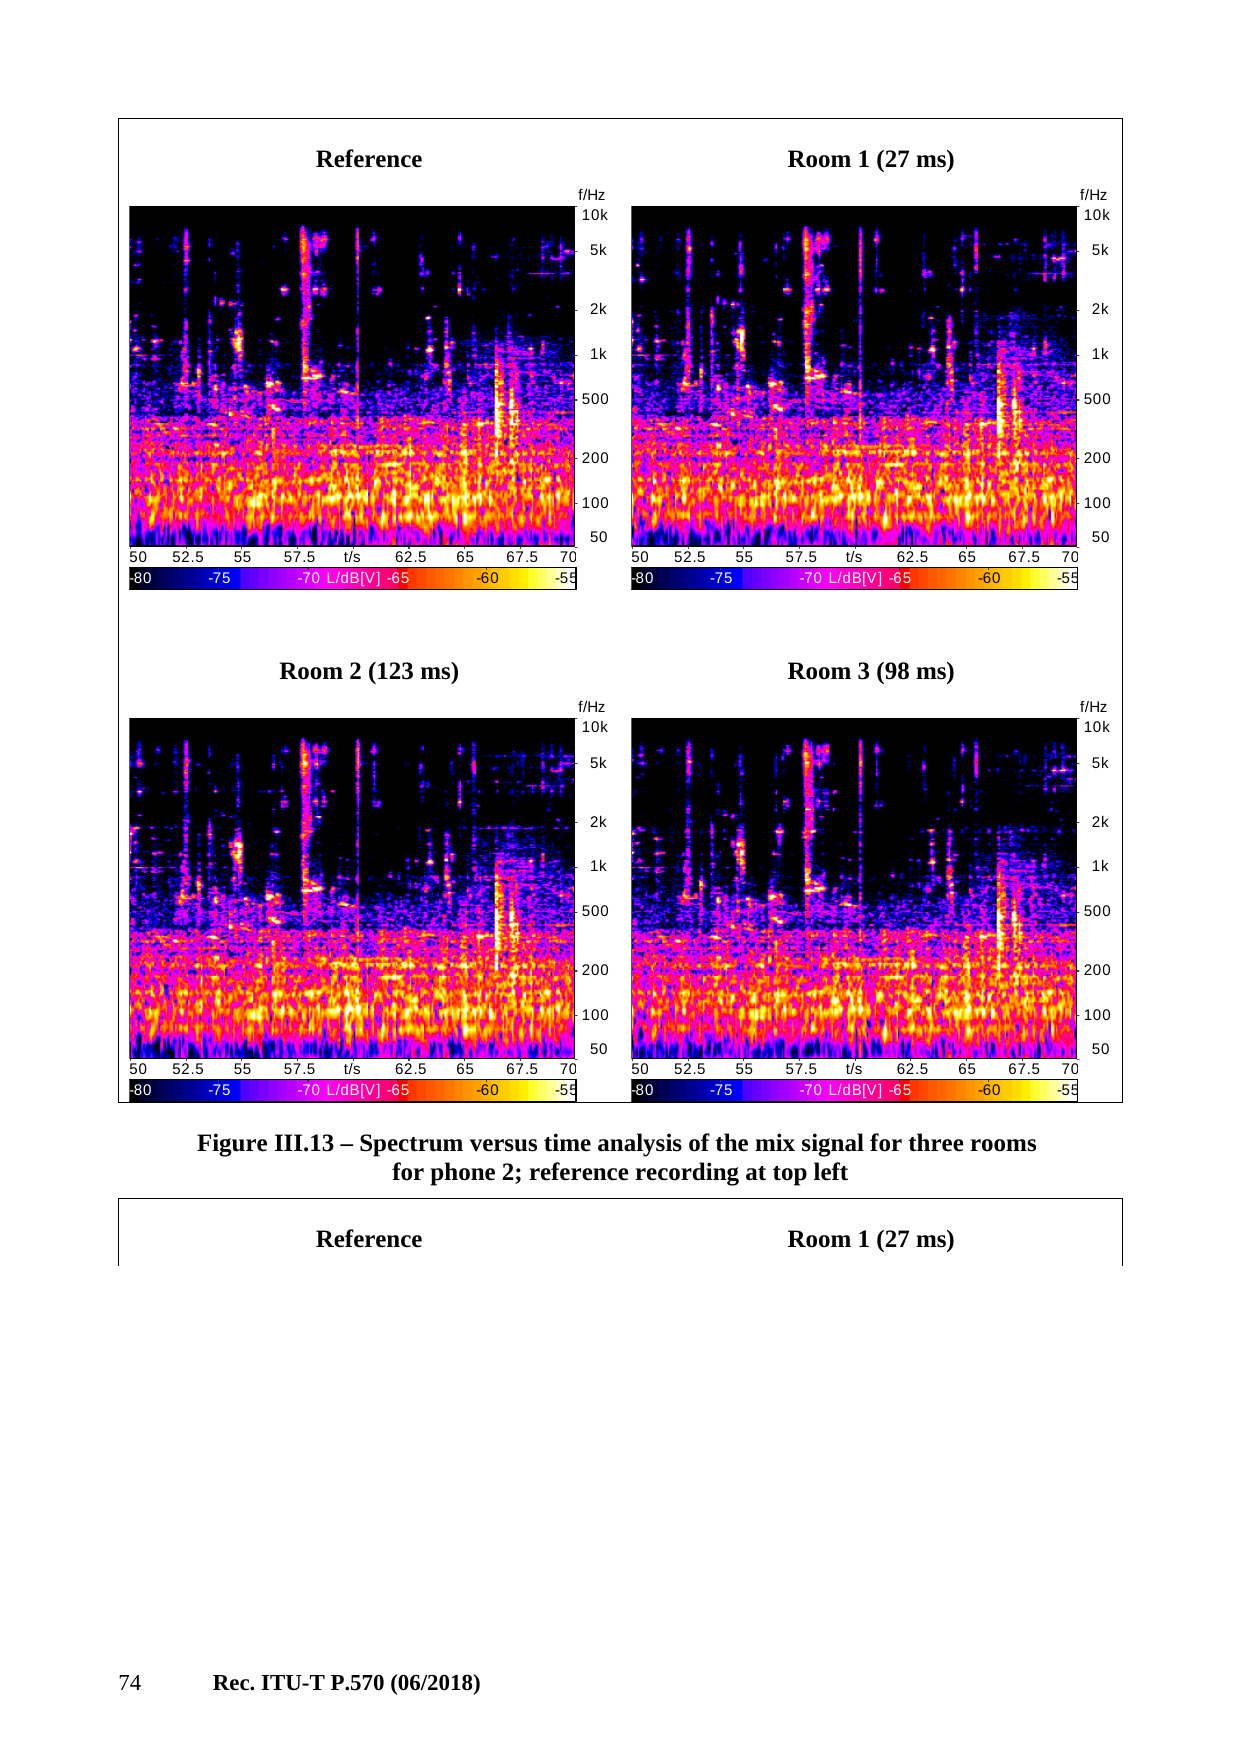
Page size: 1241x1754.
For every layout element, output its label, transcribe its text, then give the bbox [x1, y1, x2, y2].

table_header Room 1 (27 ms) [620, 119, 1122, 631]
table_cell Room 3 (98 ms) [620, 631, 1122, 1102]
table_header [119, 1199, 1122, 1266]
table_cell Room 2 (123 ms) [119, 631, 620, 1102]
title Figure III.13 – Spectrum versus time analysis of the mix signal for three rooms for phone 2; reference recording at top left [118, 1128, 1122, 1186]
table_header Reference [119, 119, 620, 631]
